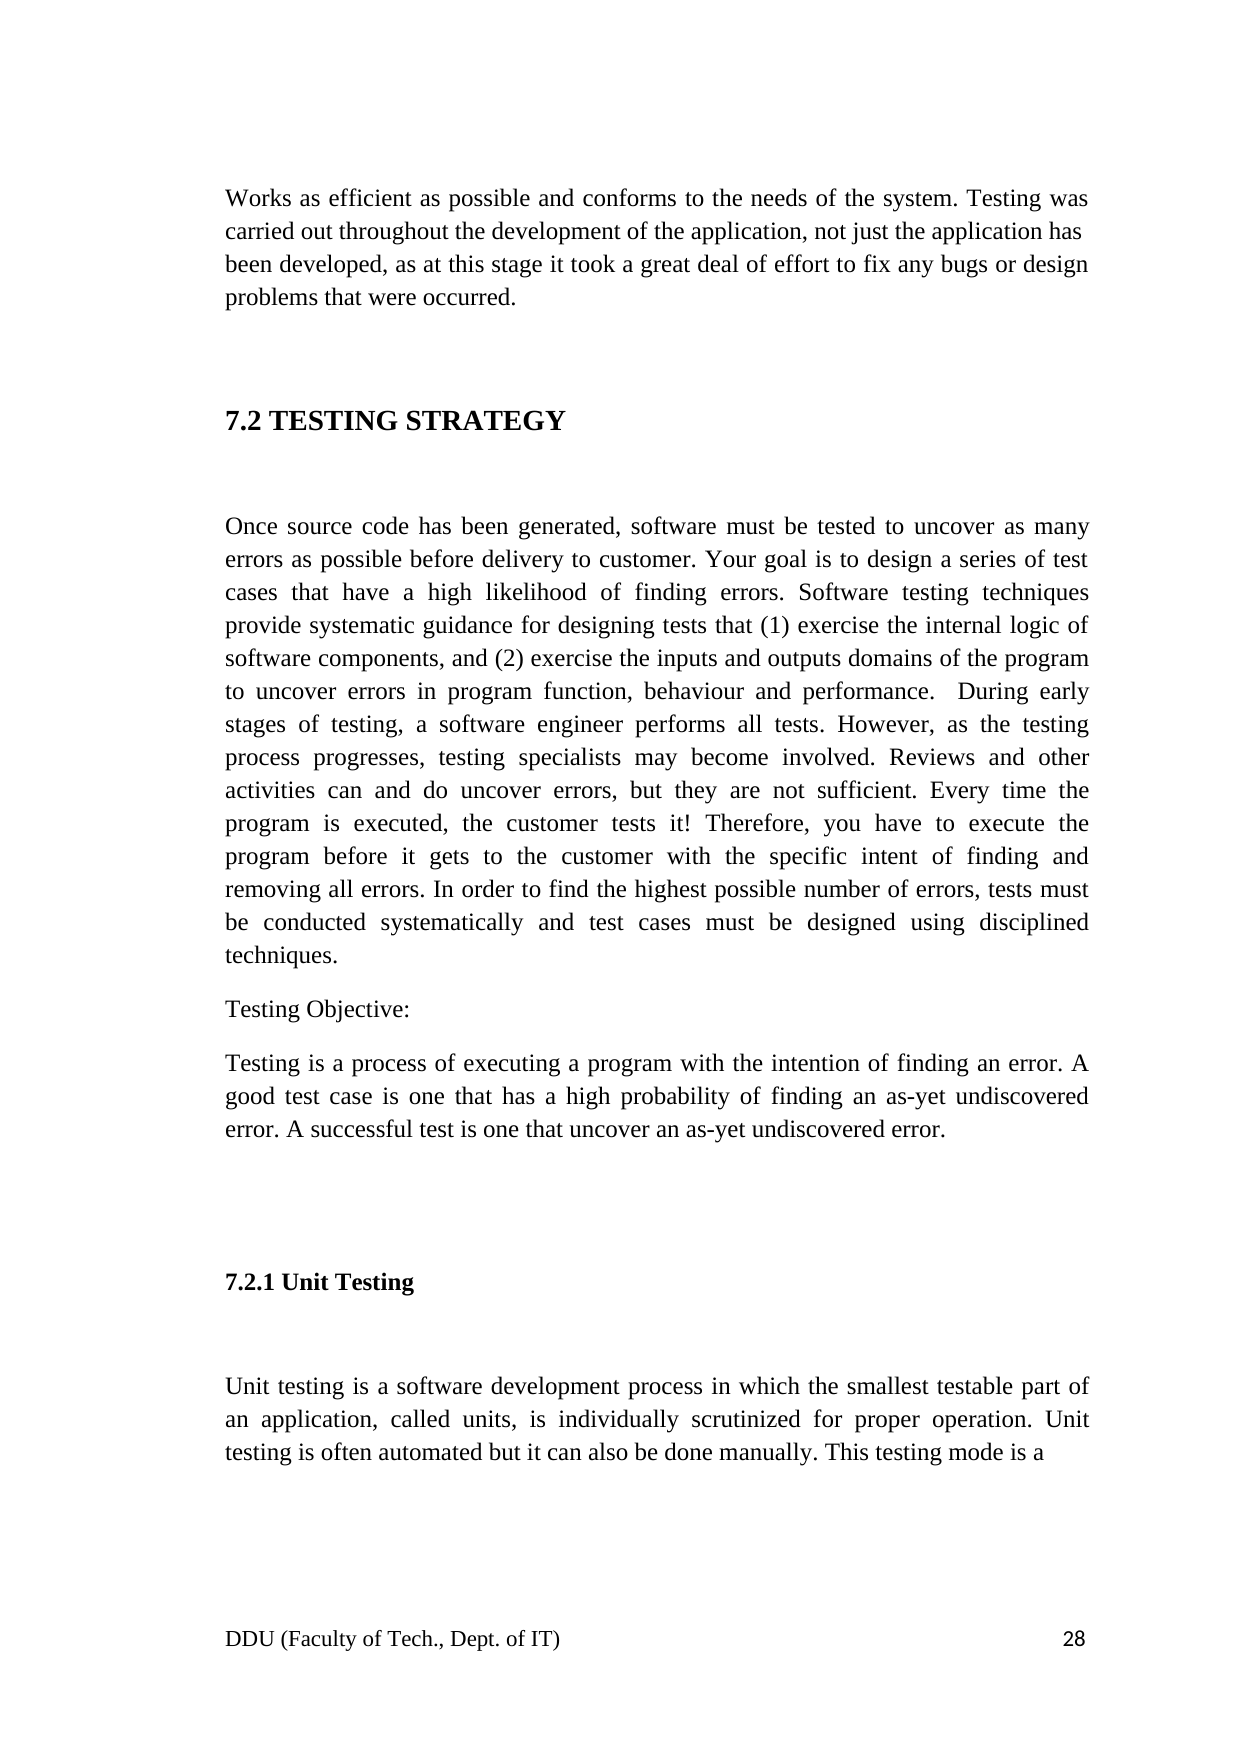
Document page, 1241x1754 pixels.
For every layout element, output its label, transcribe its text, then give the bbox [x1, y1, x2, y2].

text Unit testing is a software development process in which the smallest testable part of an application, called units, is individually scrutinized for proper operation. Unit testing is often automated but it can also be done manually. This testing mode is a [225, 1371, 1090, 1466]
text Testing Objective: [225, 994, 1090, 1023]
text Works as efficient as possible and conforms to the needs of the system. Testing was carried out throughout the development of the application, not just the application has [225, 183, 1090, 245]
text been developed, as at this stage it took a great deal of effort to fix any bugs or design problems that were occurred. [225, 249, 1090, 311]
text 7.2 TESTING STRATEGY [225, 403, 1090, 437]
text Once source code has been generated, software must be tested to uncover as many errors as possible before delivery to customer. Your goal is to design a series of test cases that have a high likelihood of finding errors. Software testing techniques provide systematic guidance for designing tests that (1) exercise the internal logic of software components, and (2) exercise the inputs and outputs domains of the program to uncover errors in program function, behaviour and performance. During early stages of testing, a software engineer performs all tests. However, as the testing process progresses, testing specialists may become involved. Reviews and other activities can and do uncover errors, but they are not sufficient. Every time the program is executed, the customer tests it! Therefore, you have to execute the program before it gets to the customer with the specific intent of finding and removing all errors. In order to find the highest possible number of errors, tests must be conducted systematically and test cases must be designed using disciplined techniques. [225, 511, 1090, 969]
text Testing is a process of executing a program with the intention of finding an error. A good test case is one that has a high probability of finding an as-yet undiscovered error. A successful test is one that uncover an as-yet undiscovered error. [225, 1048, 1090, 1143]
text 7.2.1 Unit Testing [225, 1267, 1090, 1296]
